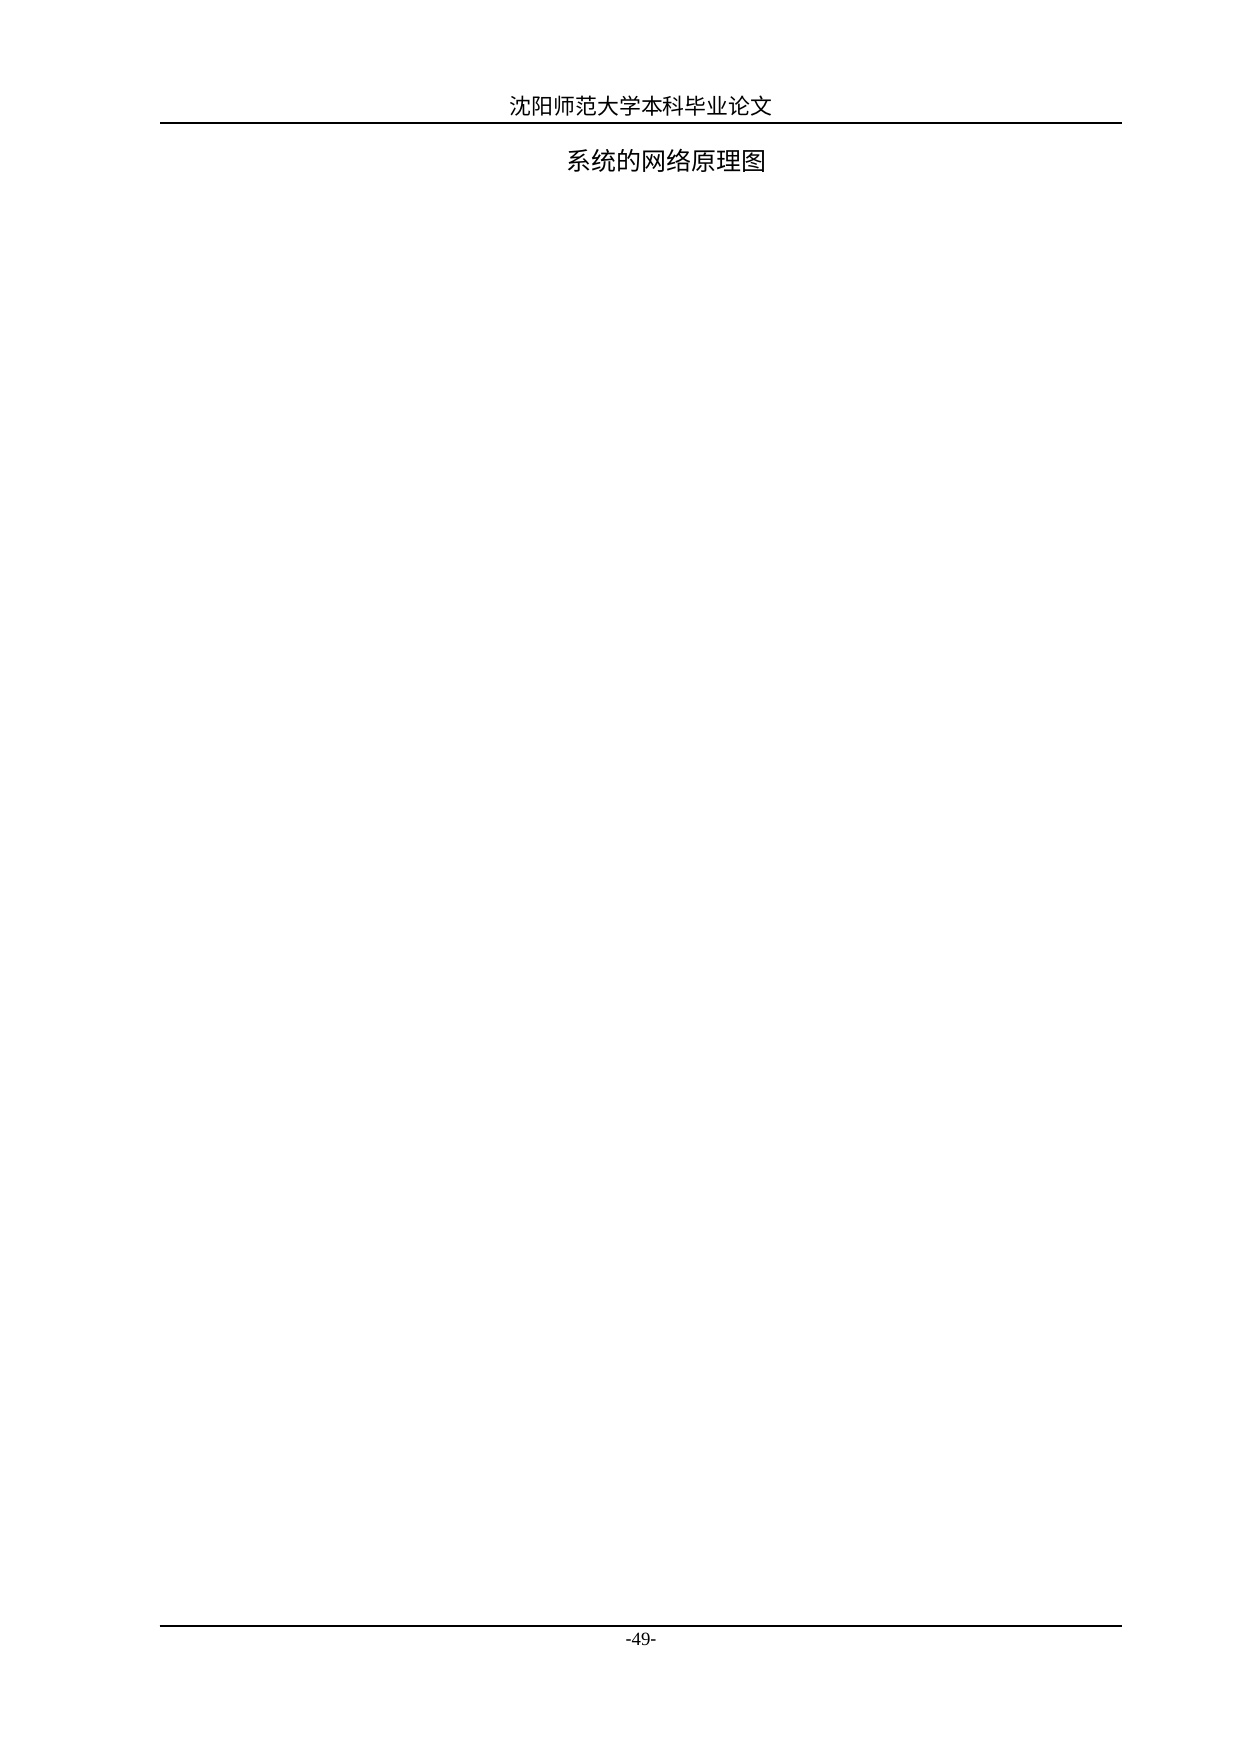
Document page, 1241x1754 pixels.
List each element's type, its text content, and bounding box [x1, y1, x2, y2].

text 系统的网络原理图 [159, 127, 1122, 192]
